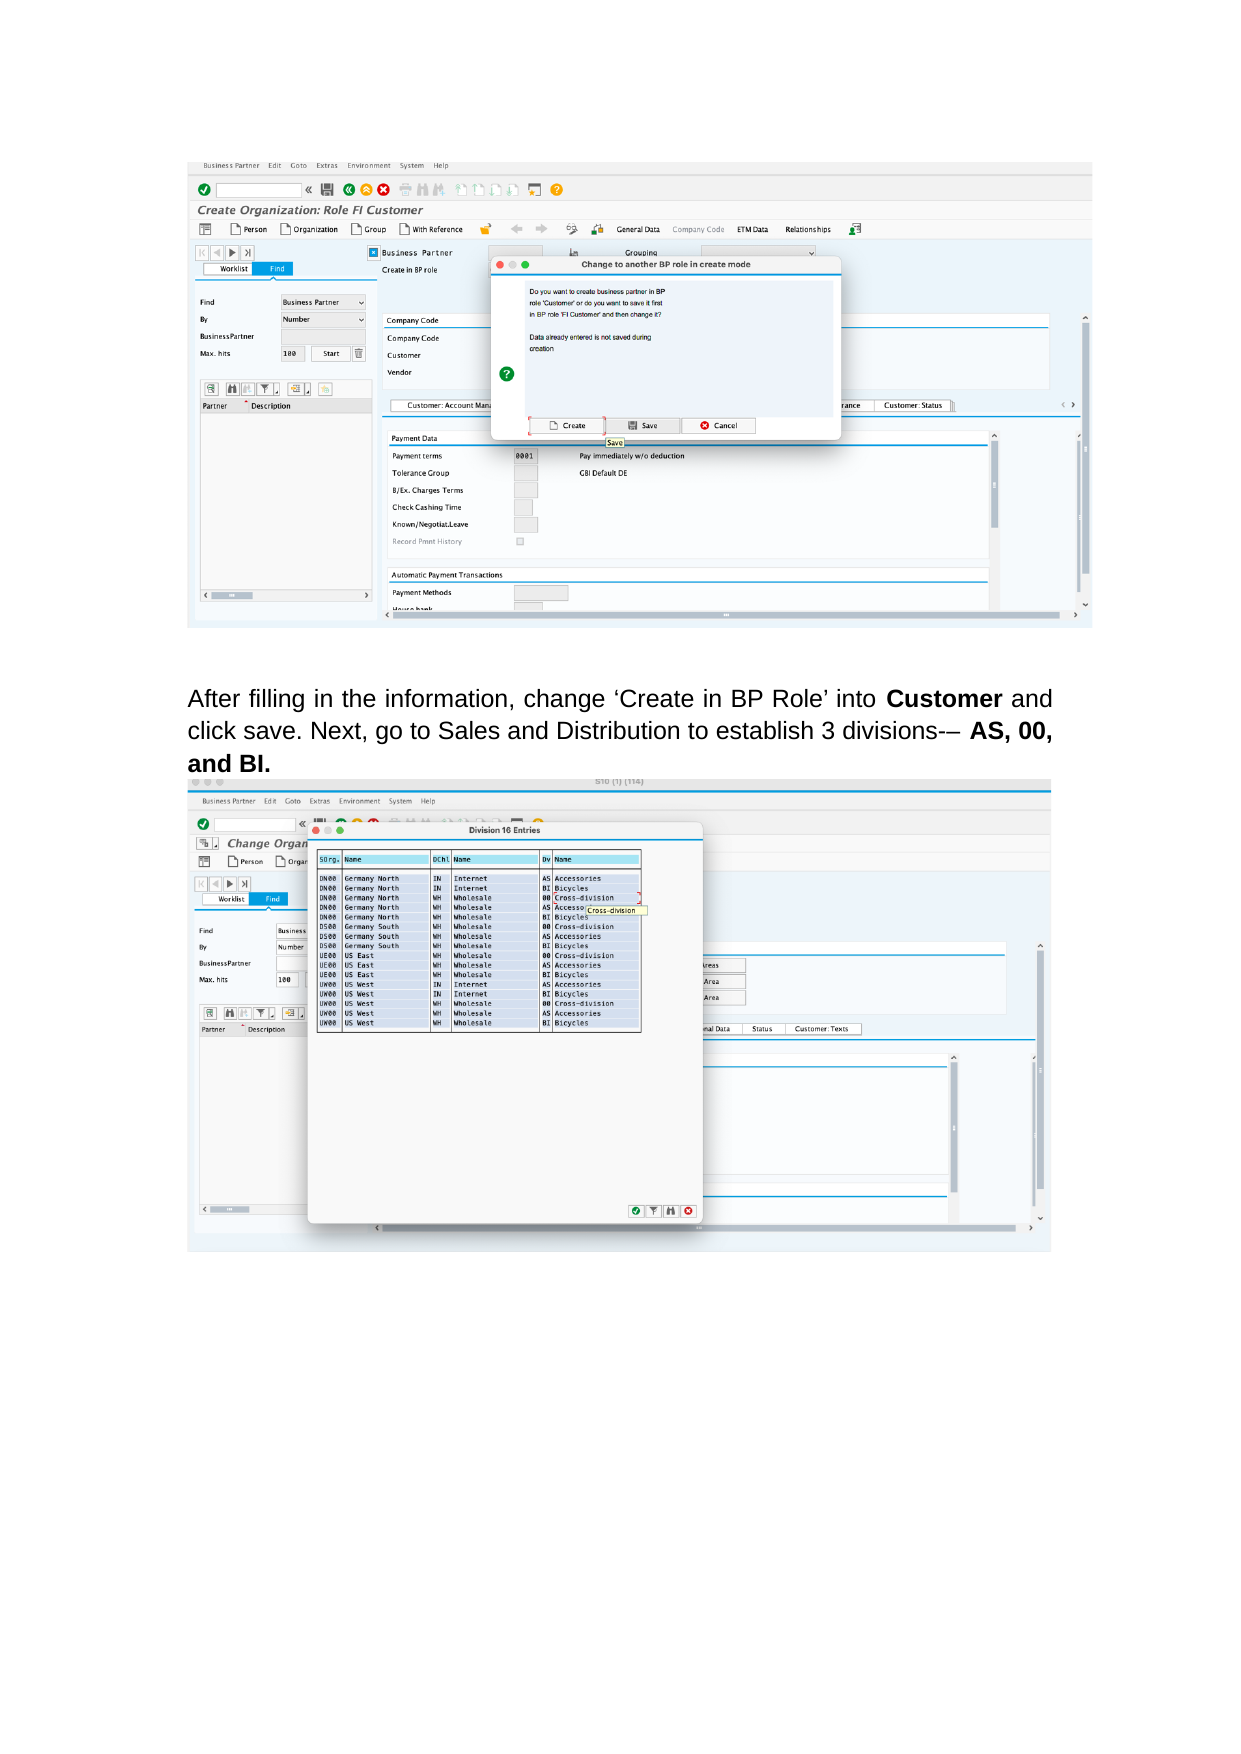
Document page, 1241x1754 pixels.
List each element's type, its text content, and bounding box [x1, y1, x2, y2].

picture [187, 162, 1093, 628]
text After filling in the information, change ‘Create in BP Role’ into Customer and click save. Next, go to Sales and Distribution to establish 3 divisions-– AS, 00, and BI. [187, 682, 1053, 779]
picture [187, 793, 1052, 1252]
picture [187, 779, 1052, 790]
